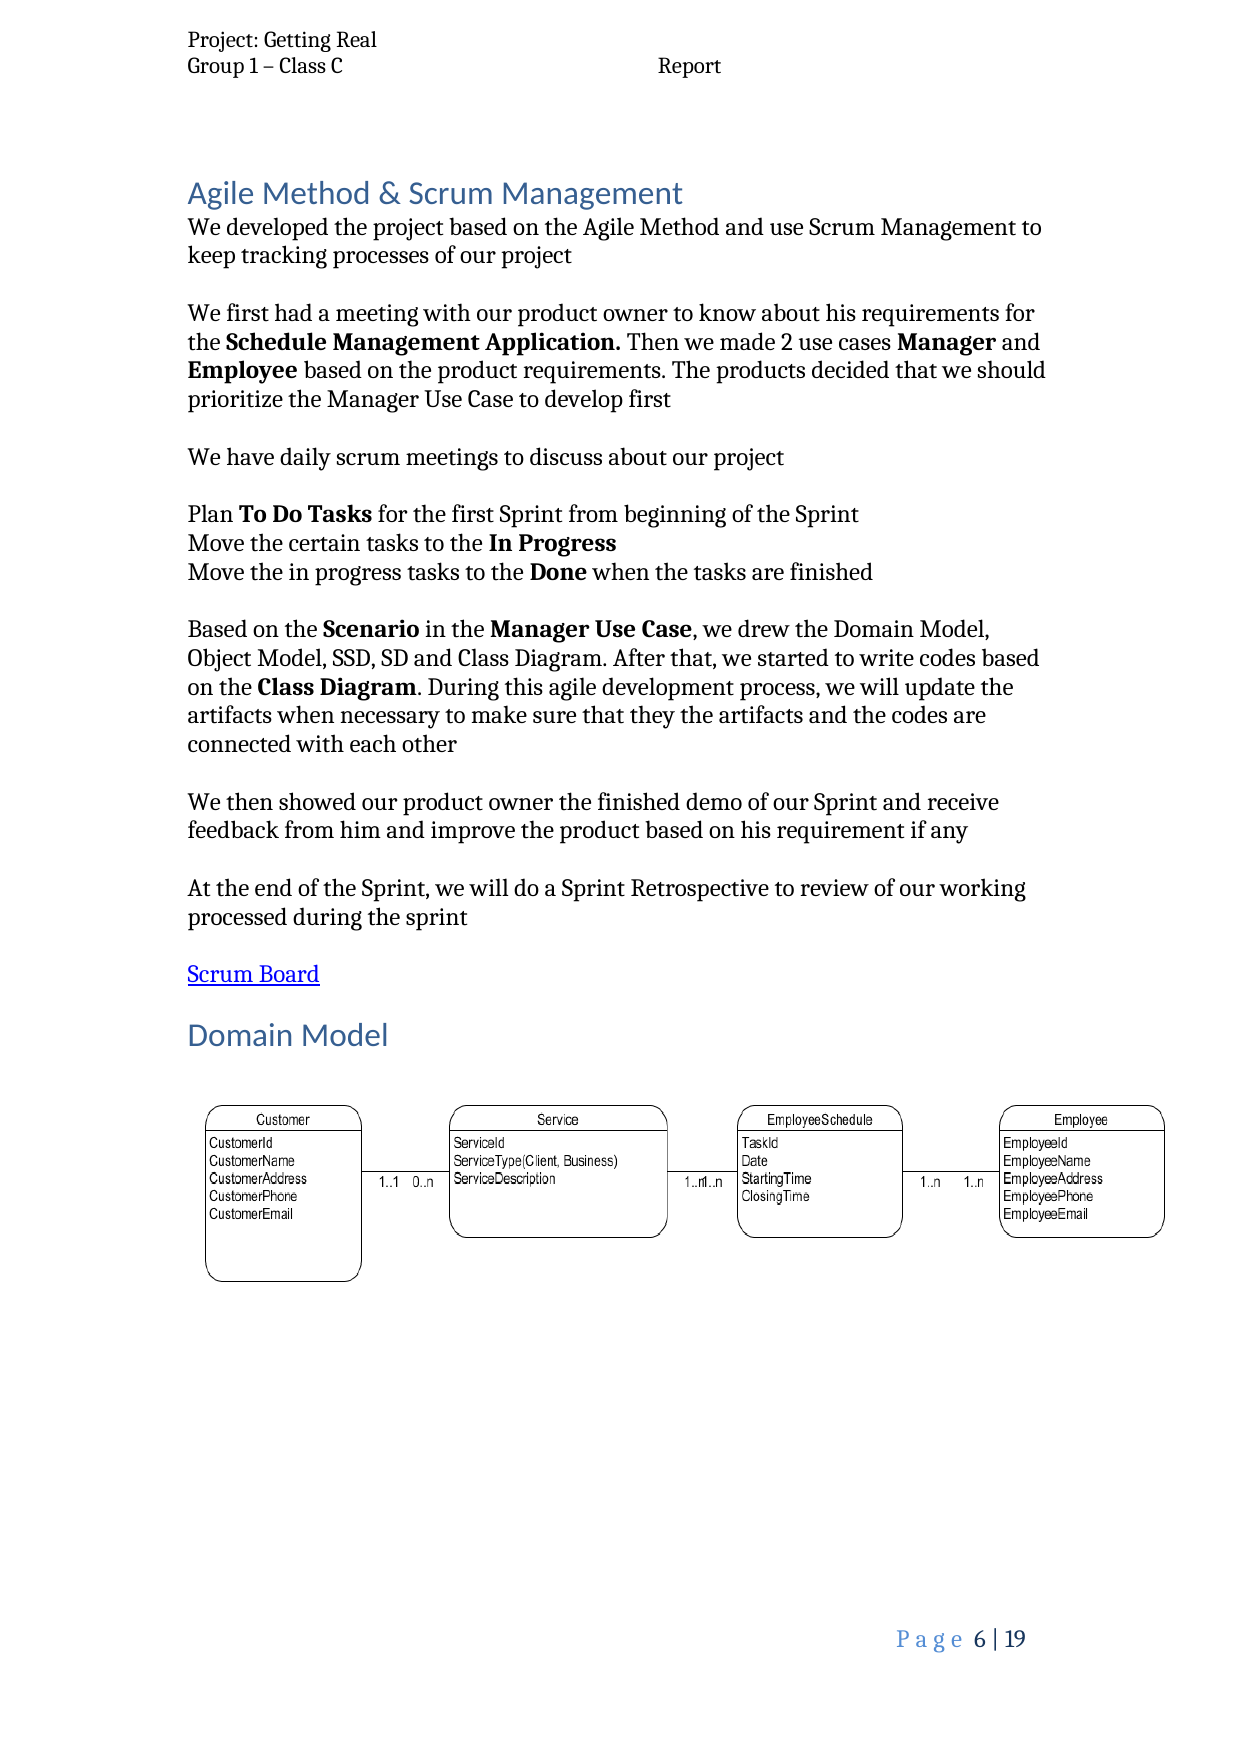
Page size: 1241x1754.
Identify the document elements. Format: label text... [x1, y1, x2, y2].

text Plan To Do Tasks for the first Sprint from beginning of the Sprint [187, 500, 1053, 529]
subtitle Agile Method & Scrum Management [187, 172, 1053, 213]
text Scrum Board [187, 960, 1053, 989]
text At the end of the Sprint, we will do a Sprint Retrospective to review of our working processed during the sprint [187, 874, 1053, 931]
text Move the in progress tasks to the Done when the tasks are finished [187, 558, 1053, 586]
text We first had a meeting with our product owner to know about his requirements for the Schedule Management Application. Then we made 2 use cases Manager and Employee based on the product requirements. The products decided that we should prioritize the Manager Use Case to develop first [187, 299, 1053, 414]
text Move the certain tasks to the In Progress [187, 529, 1053, 558]
text Based on the Scenario in the Manager Use Case, we drew the Domain Model, Object Model, SSD, SD and Class Diagram. After that, we started to write codes based on the Class Diagram. During this agile development process, we will update the artifacts when necessary to make sure that they the artifacts and the codes are connected with each other [187, 615, 1053, 759]
picture [187, 1083, 1182, 1305]
text We developed the project based on the Agile Method and use Scrum Management to keep tracking processes of our project [187, 213, 1053, 270]
text We then showed our product owner the finished demo of our Sprint and receive feedback from him and improve the product based on his requirement if any [187, 788, 1053, 845]
subtitle Domain Model [187, 1014, 1053, 1055]
text We have daily scrum meetings to discuss about our project [187, 443, 1053, 471]
